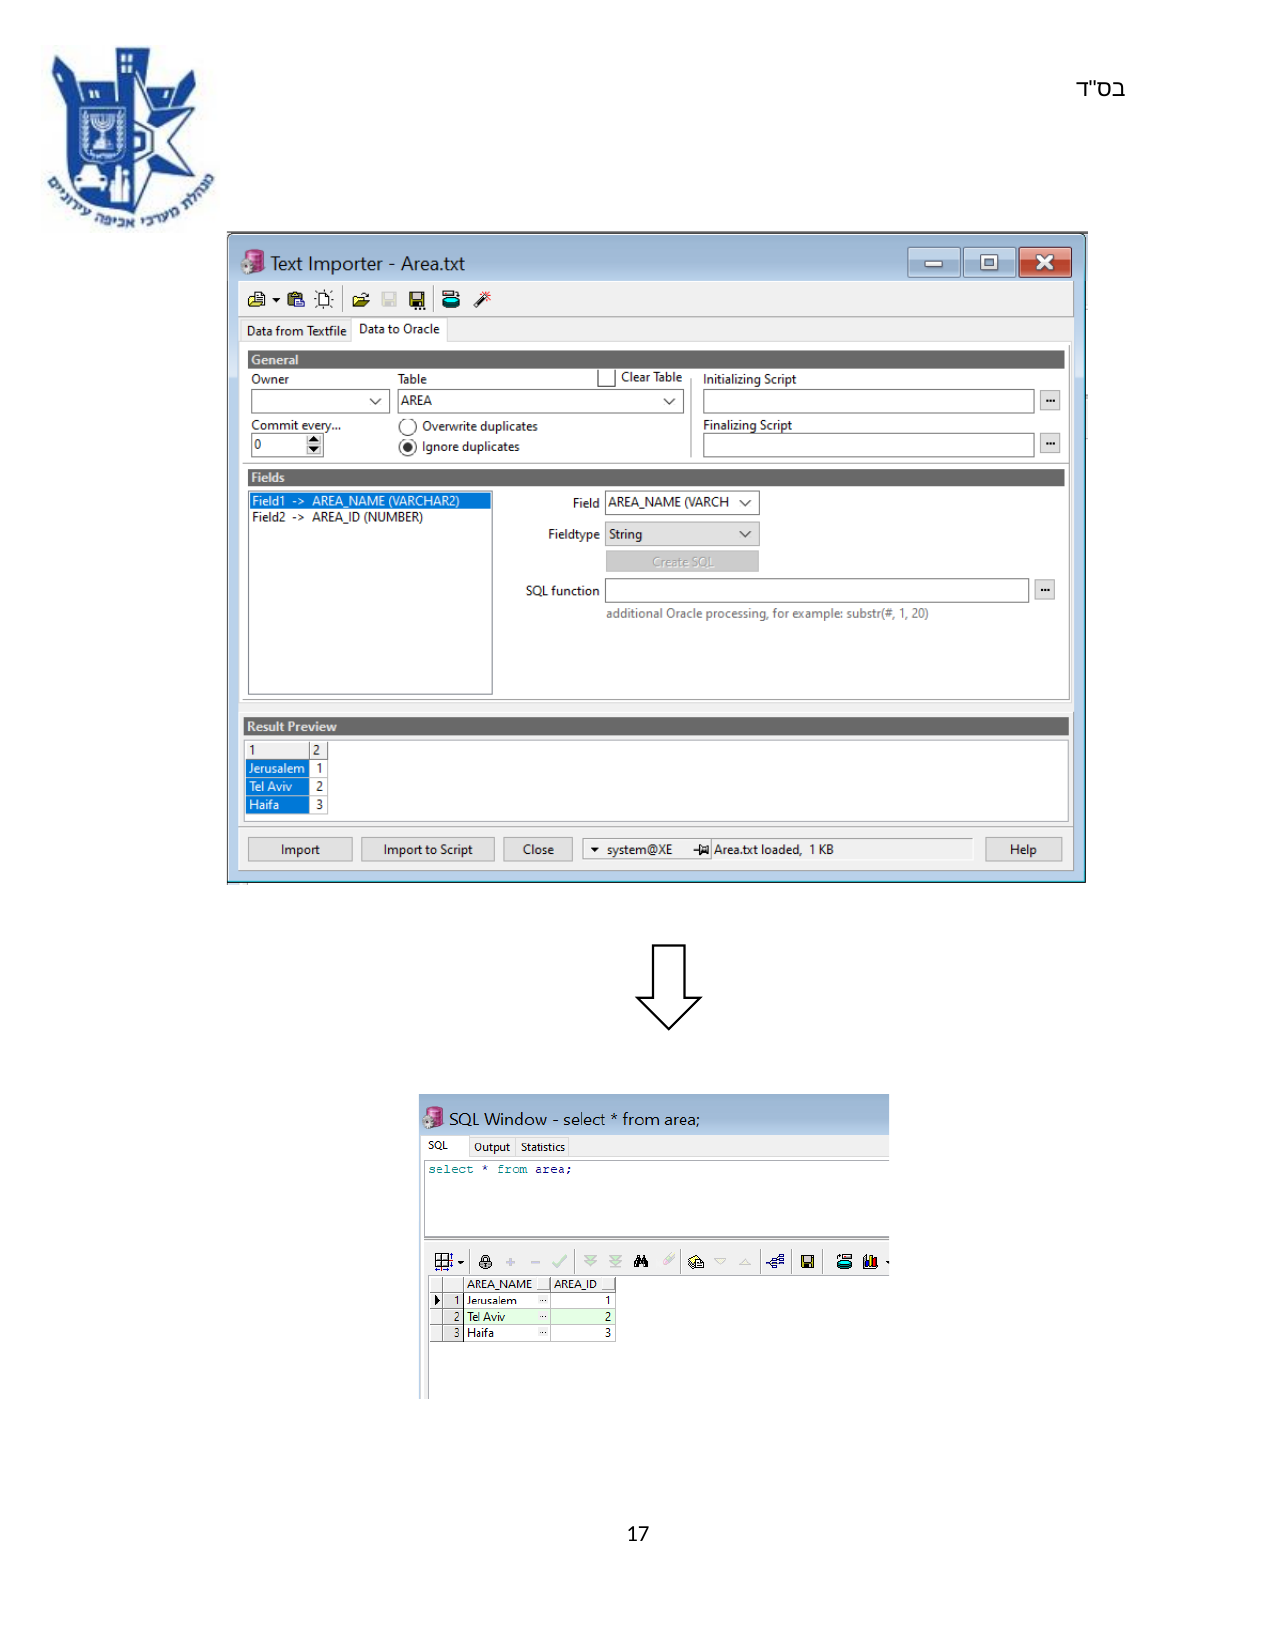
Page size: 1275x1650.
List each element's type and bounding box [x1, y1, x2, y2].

picture [418, 1093, 890, 1399]
picture [226, 231, 1088, 885]
picture [40, 45, 221, 233]
